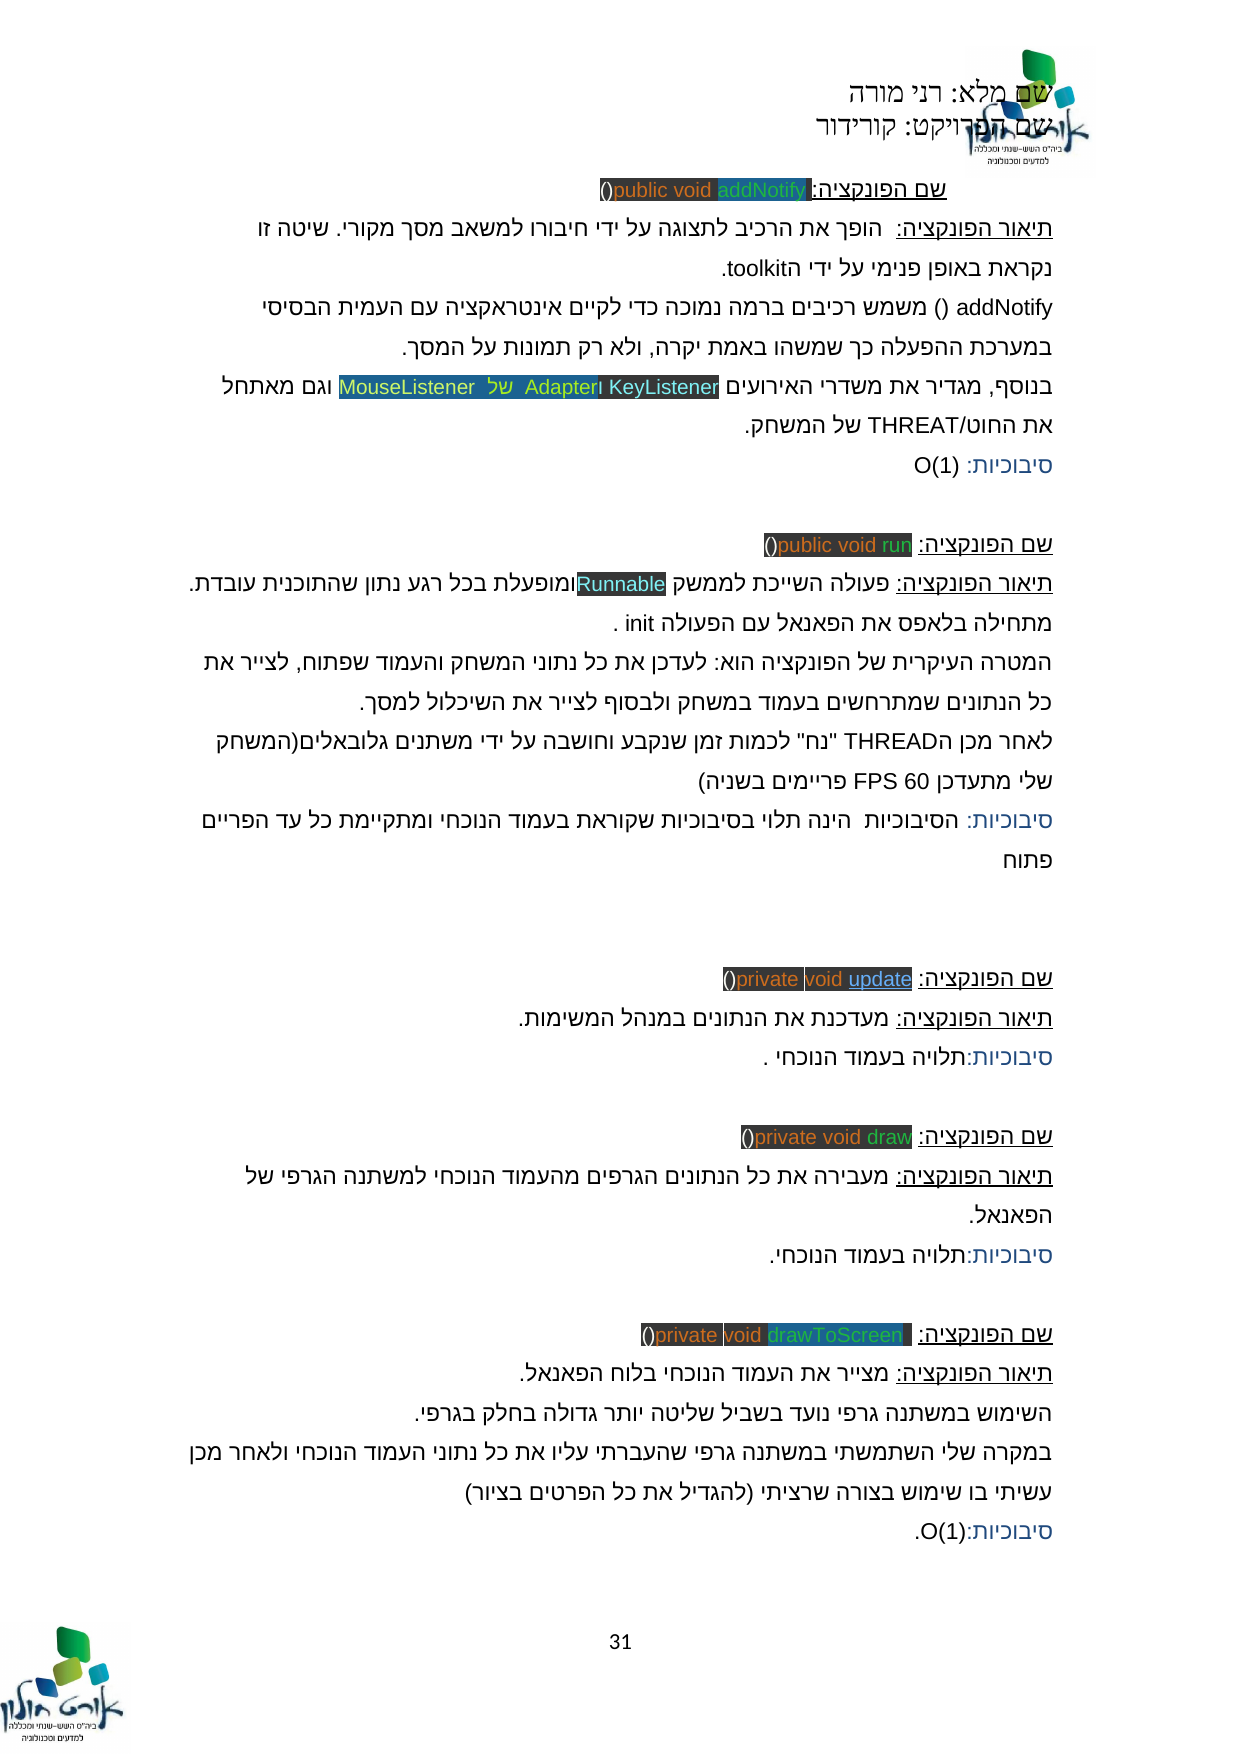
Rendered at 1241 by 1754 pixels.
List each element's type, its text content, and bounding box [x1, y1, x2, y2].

picture [965, 46, 1097, 178]
text שם הפונקציה: private void draw() תיאור הפונקציה: מעבירה את כל הנתונים הגרפים מהעמוד הנוכחי למשתנה הגרפי של הפאנאל. [187, 1123, 1053, 1228]
text השימוש במשתנה גרפי נועד בשביל שליטה יותר גדולה בחלק בגרפי. [187, 1399, 1053, 1426]
text סיבוכיות:תלויה בעמוד הנוכחי. [187, 1242, 1053, 1268]
picture [0, 1622, 131, 1754]
text סיבוכיות: הסיבוכיות הינה תלוי בסיבוכיות שקוראת בעמוד הנוכחי ומתקיימת כל עד הפריים פתוח שם הפונקציה: private void update() תיאור הפונקציה: מעדכנת את הנתונים במנהל המשימות. [187, 807, 1053, 1031]
text סיבוכיות: O(1) שם הפונקציה: public void run() תיאור הפונקציה: פעולה השייכת לממשק Runnableומופעלת בכל רגע נתון שהתוכנית עובדת. מתחילה בלאפס את הפאנאל עם הפעולה init . [187, 452, 1053, 636]
text שם הפונקציה: private void drawToScreen() תיאור הפונקציה: מצייר את העמוד הנוכחי בלוח הפאנאל. [187, 1321, 1053, 1386]
text סיבוכיות:תלויה בעמוד הנוכחי . [187, 1044, 1053, 1071]
text בנוסף, מגדיר את משדרי האירועים KeyListener וAdapter של MouseListener וגם מאתחל את החוט/THREAT של המשחק. [187, 373, 1053, 439]
text במקרה שלי השתמשתי במשתנה גרפי שהעברתי עליו את כל נתוני העמוד הנוכחי ולאחר מכן עשיתי בו שימוש בצורה שרציתי (להגדיל את כל הפרטים בציור) [187, 1439, 1053, 1505]
text סיבוכיות:O(1). [187, 1518, 1053, 1544]
text המטרה העיקרית של הפונקציה הוא: לעדכן את כל נתוני המשחק והעמוד שפתוח, לצייר את כל הנתונים שמתרחשים בעמוד במשחק ולבסוף לצייר את השיכלול למסך. [187, 649, 1053, 715]
text לאחר מכן הTHREAD "נח" לכמות זמן שנקבע וחושבה על ידי משתנים גלובאלים(המשחק שלי מתעדכן 60 FPS פריימים בשניה) [187, 728, 1053, 794]
text addNotify () משמש רכיבים ברמה נמוכה כדי לקיים אינטראקציה עם העמית הבסיסי במערכת ההפעלה כך שמשהו באמת יקרה, ולא רק תמונות על המסך. [187, 294, 1053, 360]
